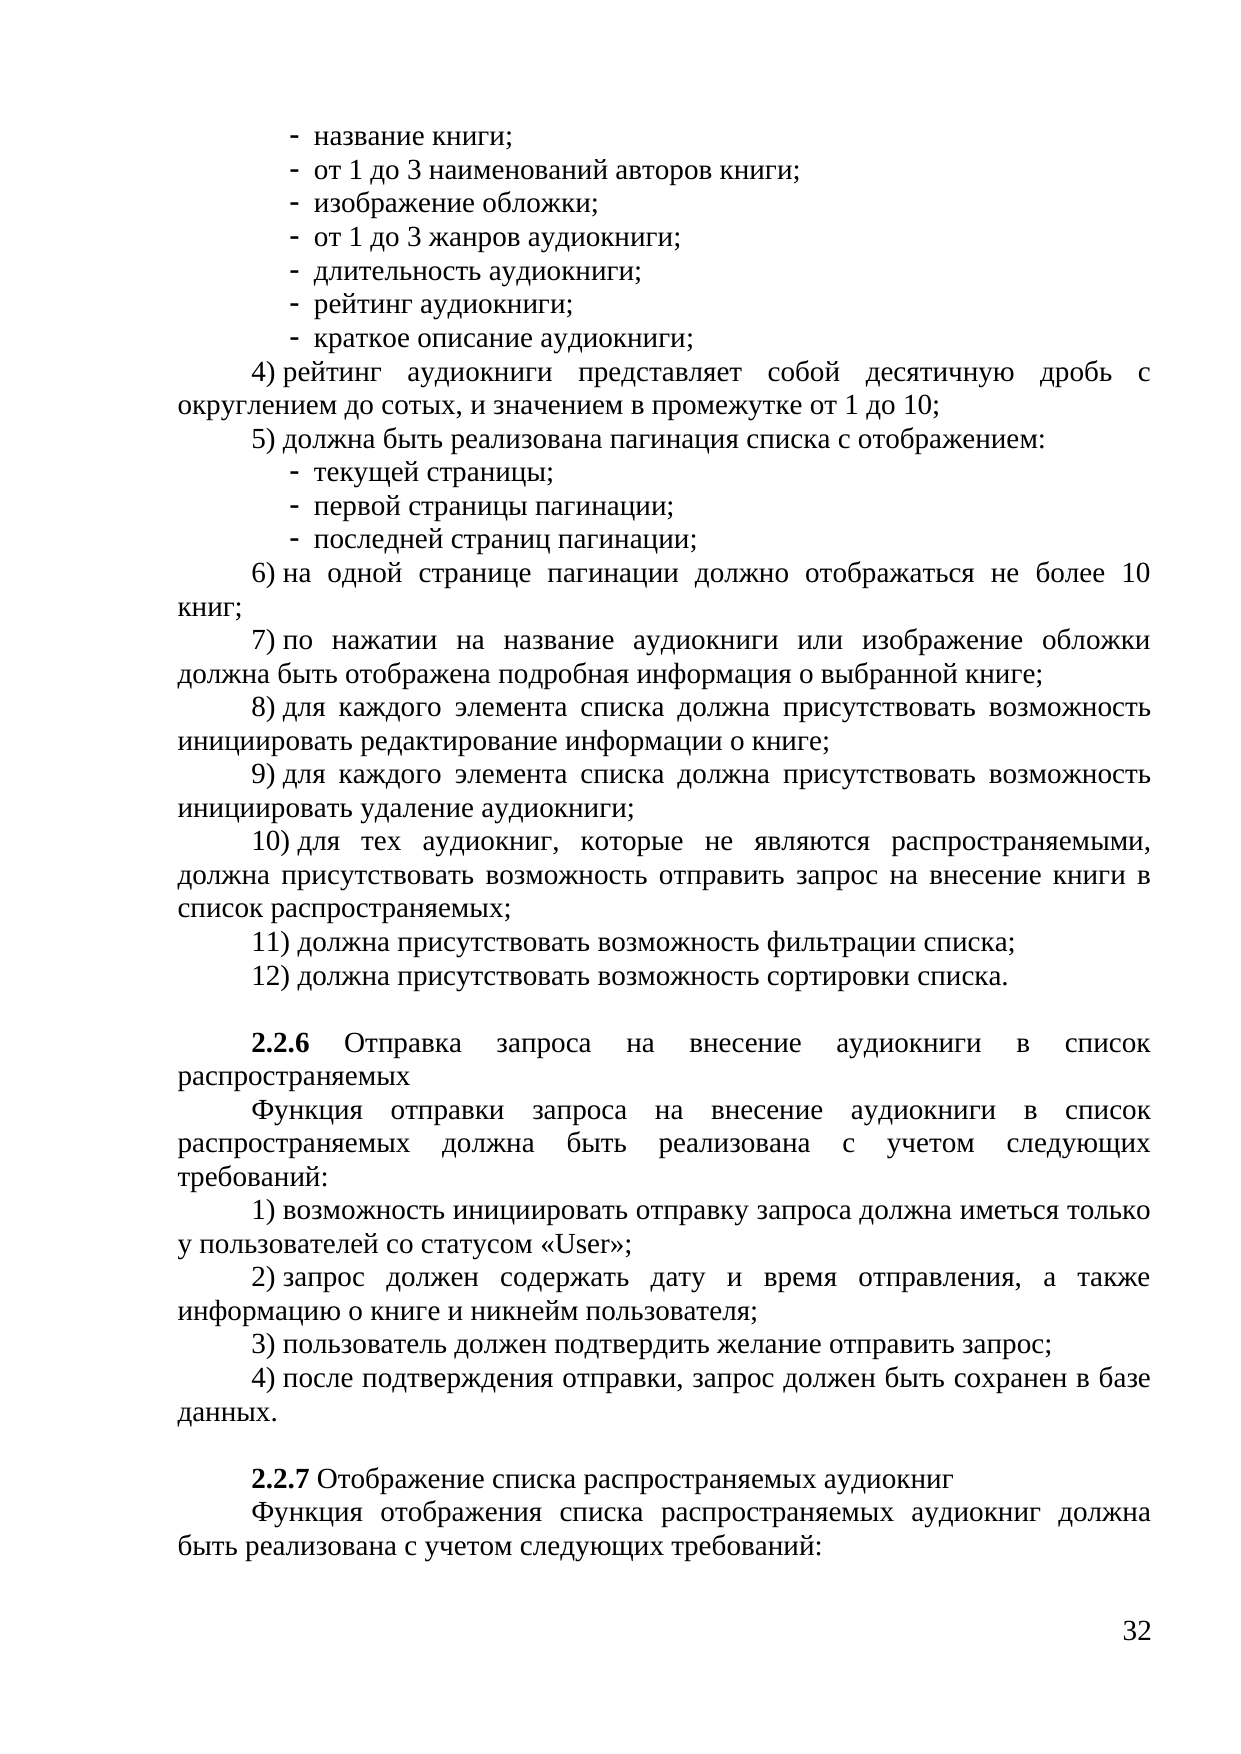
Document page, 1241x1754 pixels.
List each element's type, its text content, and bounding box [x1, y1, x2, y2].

text от 1 до 3 жанров аудиокниги; [289, 219, 1152, 253]
text последней страниц пагинации; [289, 522, 1152, 555]
text первой страницы пагинации; [289, 488, 1152, 522]
text 2.2.7 Отображение списка распространяемых аудиокниг [177, 1461, 1152, 1494]
list должна присутствовать возможность сортировки списка. [177, 958, 1152, 991]
list для каждого элемента списка должна присутствовать возможность инициировать редактирование информации о книге; [177, 689, 1152, 756]
text название книги; [289, 118, 1152, 152]
text от 1 до 3 наименований авторов книги; [289, 152, 1152, 185]
list для каждого элемента списка должна присутствовать возможность инициировать удаление аудиокниги; [177, 756, 1152, 823]
list должна присутствовать возможность фильтрации списка; [177, 924, 1152, 958]
list запрос должен содержать дату и время отправления, а также информацию о книге и никнейм пользователя; [177, 1259, 1152, 1327]
list рейтинг аудиокниги представляет собой десятичную дробь с округлением до сотых, и значением в промежутке от 1 до 10; [177, 354, 1152, 421]
list на одной странице пагинации должно отображаться не более 10 книг; [177, 555, 1152, 622]
list после подтверждения отправки, запрос должен быть сохранен в базе данных. [177, 1360, 1152, 1427]
text 2.2.6 Отправка запроса на внесение аудиокниги в список распространяемых [177, 1025, 1152, 1092]
list пользователь должен подтвердить желание отправить запрос; [177, 1327, 1152, 1360]
text изображение обложки; [289, 185, 1152, 219]
text Функция отправки запроса на внесение аудиокниги в список распространяемых должна быть реализована с учетом следующих требований: [177, 1092, 1152, 1192]
list для тех аудиокниг, которые не являются распространяемыми, должна присутствовать возможность отправить запрос на внесение книги в список распространяемых; [177, 823, 1152, 924]
text Функция отображения списка распространяемых аудиокниг должна быть реализована с учетом следующих требований: [177, 1494, 1152, 1561]
text рейтинг аудиокниги; [289, 286, 1152, 320]
text краткое описание аудиокниги; [289, 320, 1152, 354]
text длительность аудиокниги; [289, 253, 1152, 286]
list по нажатии на название аудиокниги или изображение обложки должна быть отображена подробная информация о выбранной книге; [177, 622, 1152, 689]
text текущей страницы; [289, 454, 1152, 488]
list возможность инициировать отправку запроса должна иметься только у пользователей со статусом «User»; [177, 1192, 1152, 1259]
list должна быть реализована пагинация списка с отображением: [177, 421, 1152, 454]
